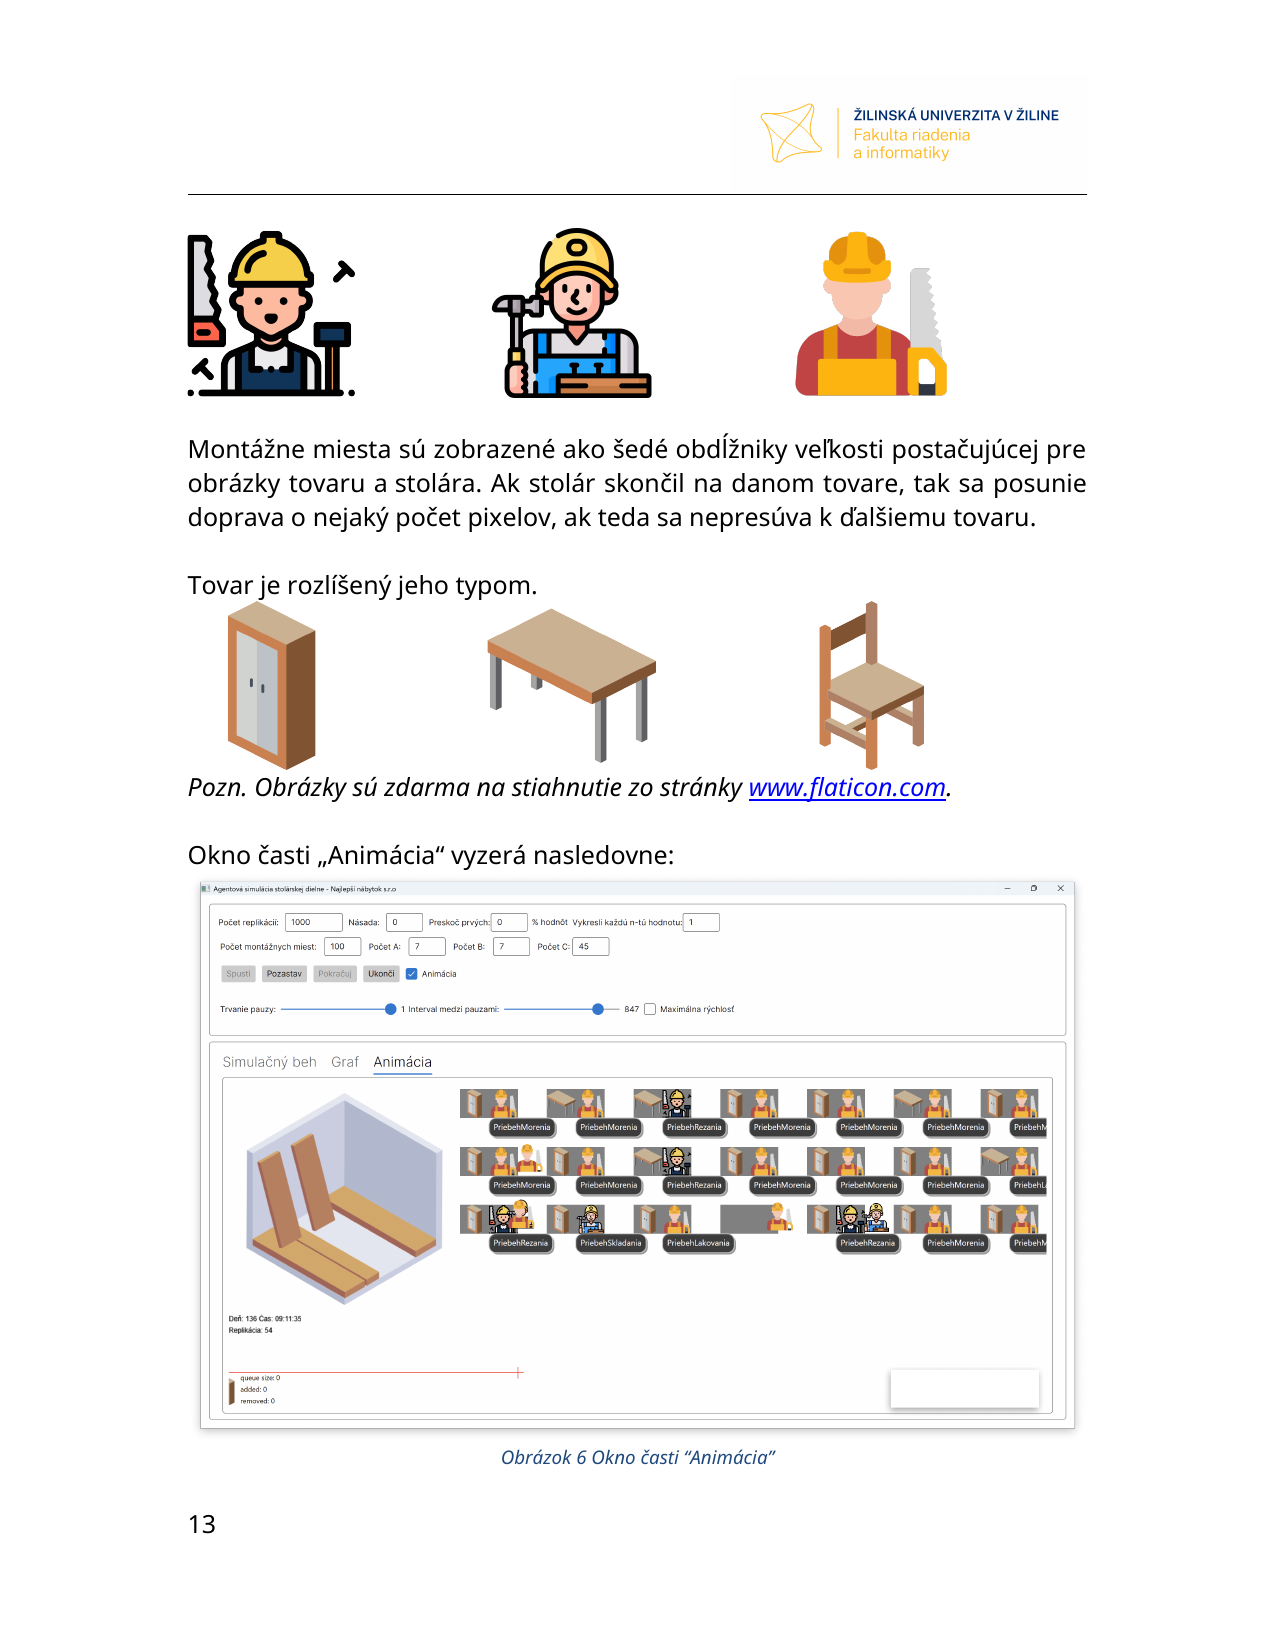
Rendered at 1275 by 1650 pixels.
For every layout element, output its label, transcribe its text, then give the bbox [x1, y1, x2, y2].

text Tovar je rozlíšený jeho typom. [187, 567, 1087, 602]
picture [731, 75, 1088, 192]
picture [187, 872, 1088, 1444]
picture [787, 601, 956, 770]
text Montážne miesta sú zobrazené ako šedé obdĺžniky veľkosti postačujúcej pre obrázky tovaru a stolára. Ak stolár skončil na danom tovare, tak sa posunie doprava o nejaký počet pixelov, ak teda sa nepresúva k ďalšiemu tovaru. [187, 431, 1087, 533]
picture [787, 230, 955, 398]
text Okno časti „Animácia“ vyzerá nasledovne: [187, 838, 1087, 872]
picture [187, 601, 356, 770]
text Obrázok Okno časti “Animácia” [187, 1444, 1087, 1469]
text Pozn. Obrázky sú zdarma na stiahnutie zo stránky www.flaticon.com. [187, 770, 1087, 804]
picture [487, 228, 656, 398]
picture [187, 230, 355, 398]
picture [487, 601, 656, 770]
